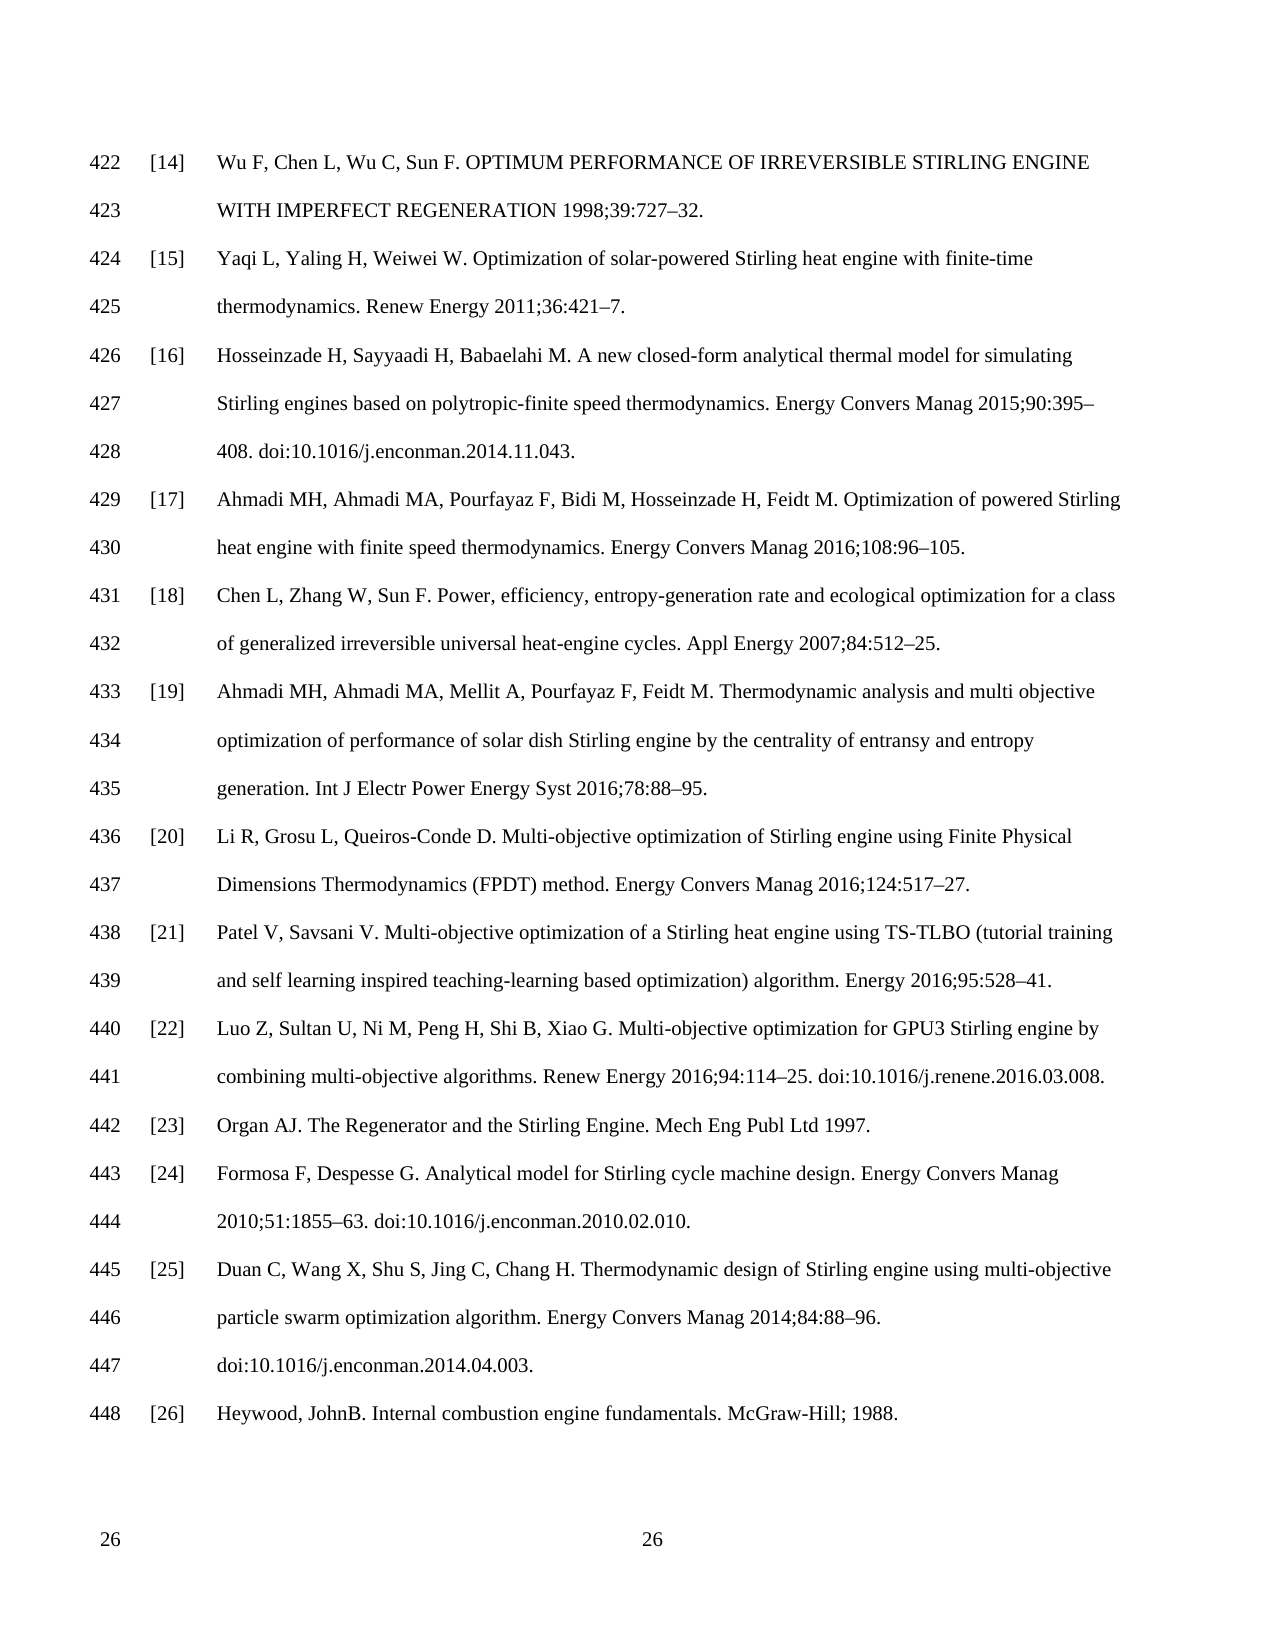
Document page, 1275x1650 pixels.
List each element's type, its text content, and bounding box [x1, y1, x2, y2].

text [16] Hosseinzade H, Sayyaadi H, Babaelahi M. A new closed-form analytical thermal model for simulating Stirling engines based on polytropic-finite speed thermodynamics. Energy Convers Manag 2015;90:395–408. doi:10.1016/j.enconman.2014.11.043. [150, 342, 1125, 463]
text [23] Organ AJ. The Regenerator and the Stirling Engine. Mech Eng Publ Ltd 1997. [150, 1112, 1125, 1137]
text [18] Chen L, Zhang W, Sun F. Power, efficiency, entropy-generation rate and ecological optimization for a class of generalized irreversible universal heat-engine cycles. Appl Energy 2007;84:512–25. [150, 583, 1125, 655]
text [20] Li R, Grosu L, Queiros-Conde D. Multi-objective optimization of Stirling engine using Finite Physical Dimensions Thermodynamics (FPDT) method. Energy Convers Manag 2016;124:517–27. [150, 824, 1125, 896]
text [24] Formosa F, Despesse G. Analytical model for Stirling cycle machine design. Energy Convers Manag 2010;51:1855–63. doi:10.1016/j.enconman.2010.02.010. [150, 1161, 1125, 1233]
text [26] Heywood, JohnB. Internal combustion engine fundamentals. McGraw-Hill; 1988. [150, 1401, 1125, 1425]
text [14] Wu F, Chen L, Wu C, Sun F. OPTIMUM PERFORMANCE OF IRREVERSIBLE STIRLING ENGINE WITH IMPERFECT REGENERATION 1998;39:727–32. [150, 150, 1125, 222]
text [19] Ahmadi MH, Ahmadi MA, Mellit A, Pourfayaz F, Feidt M. Thermodynamic analysis and multi objective optimization of performance of solar dish Stirling engine by the centrality of entransy and entropy generation. Int J Electr Power Energy Syst 2016;78:88–95. [150, 679, 1125, 800]
text [25] Duan C, Wang X, Shu S, Jing C, Chang H. Thermodynamic design of Stirling engine using multi-objective particle swarm optimization algorithm. Energy Convers Manag 2014;84:88–96. doi:10.1016/j.enconman.2014.04.003. [150, 1257, 1125, 1377]
text [15] Yaqi L, Yaling H, Weiwei W. Optimization of solar-powered Stirling heat engine with finite-time thermodynamics. Renew Energy 2011;36:421–7. [150, 246, 1125, 318]
text [21] Patel V, Savsani V. Multi-objective optimization of a Stirling heat engine using TS-TLBO (tutorial training and self learning inspired teaching-learning based optimization) algorithm. Energy 2016;95:528–41. [150, 920, 1125, 992]
text [17] Ahmadi MH, Ahmadi MA, Pourfayaz F, Bidi M, Hosseinzade H, Feidt M. Optimization of powered Stirling heat engine with finite speed thermodynamics. Energy Convers Manag 2016;108:96–105. [150, 487, 1125, 559]
text [22] Luo Z, Sultan U, Ni M, Peng H, Shi B, Xiao G. Multi-objective optimization for GPU3 Stirling engine by combining multi-objective algorithms. Renew Energy 2016;94:114–25. doi:10.1016/j.renene.2016.03.008. [150, 1016, 1125, 1088]
